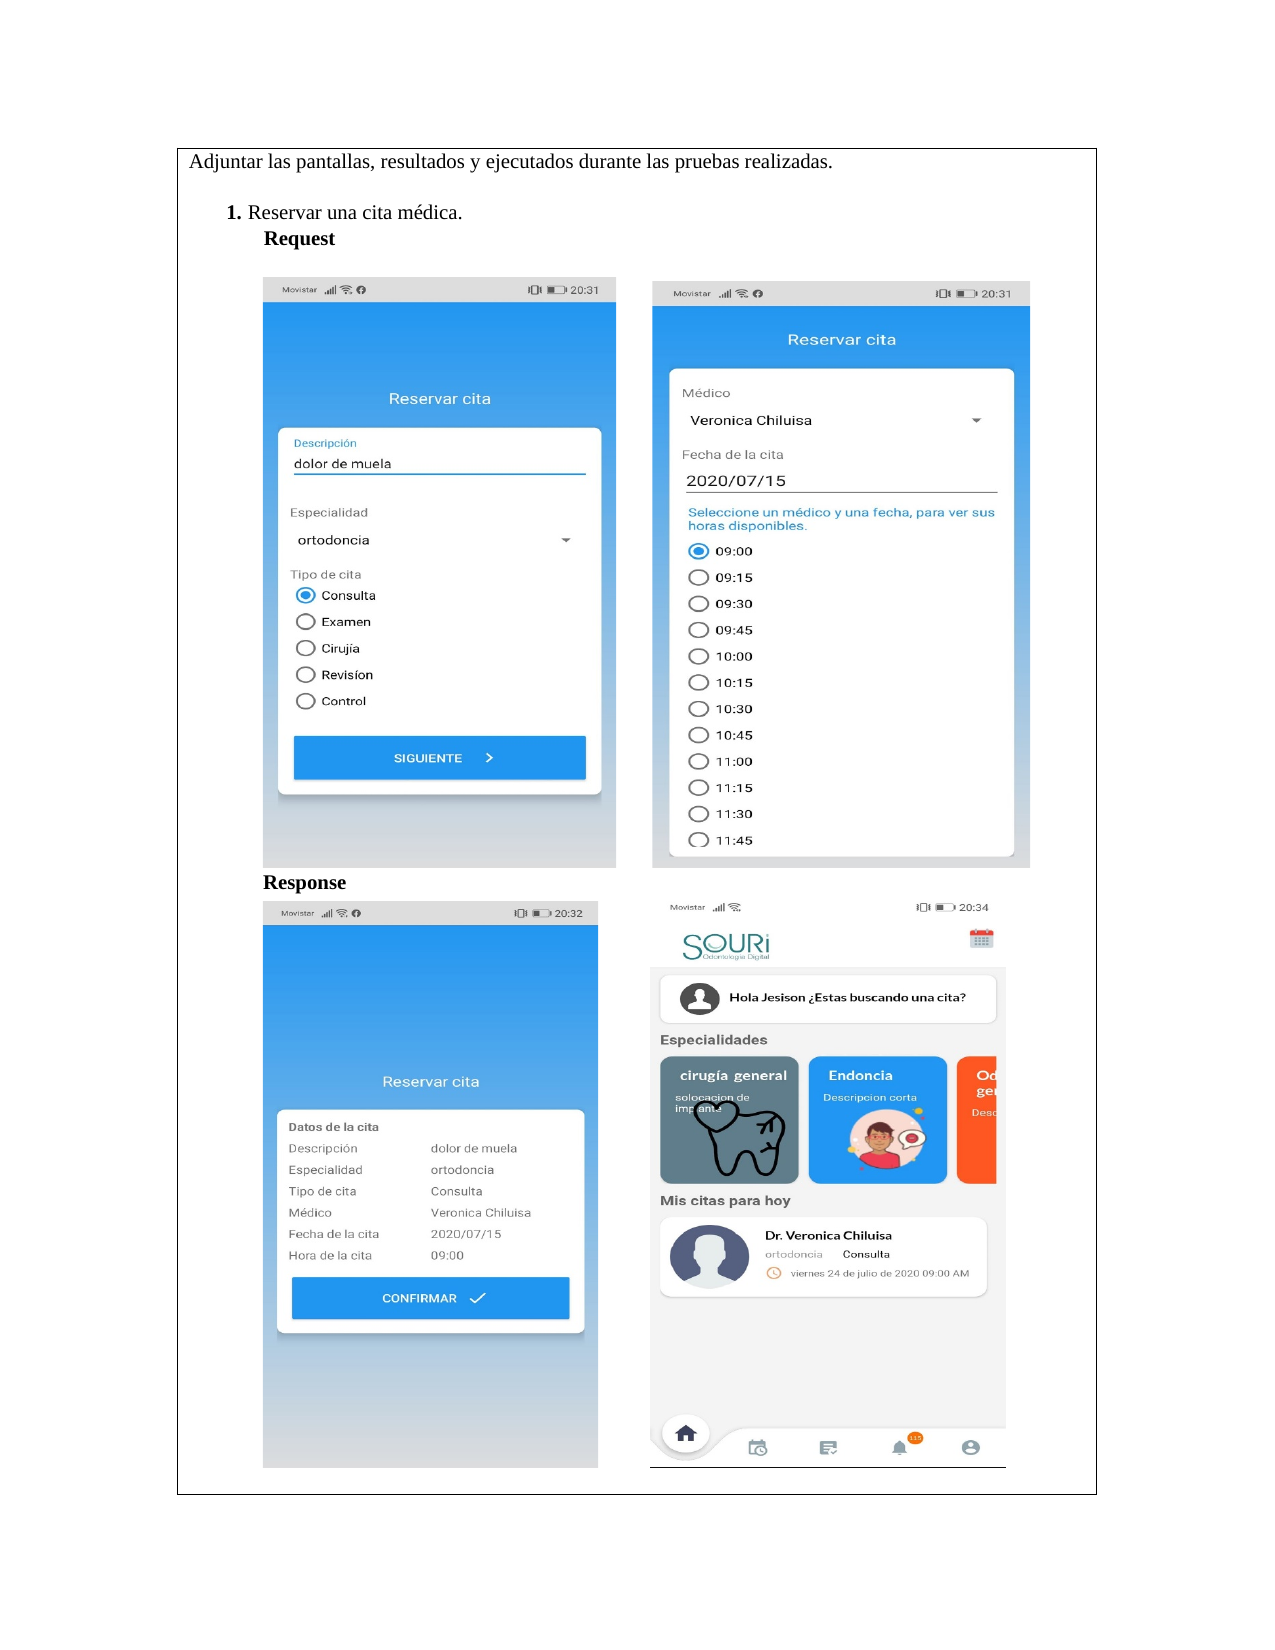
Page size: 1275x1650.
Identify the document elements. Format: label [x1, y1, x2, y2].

picture [652, 281, 1031, 868]
picture [650, 896, 1006, 1468]
table_header [178, 149, 1096, 1494]
picture [262, 901, 599, 1468]
picture [262, 277, 617, 868]
